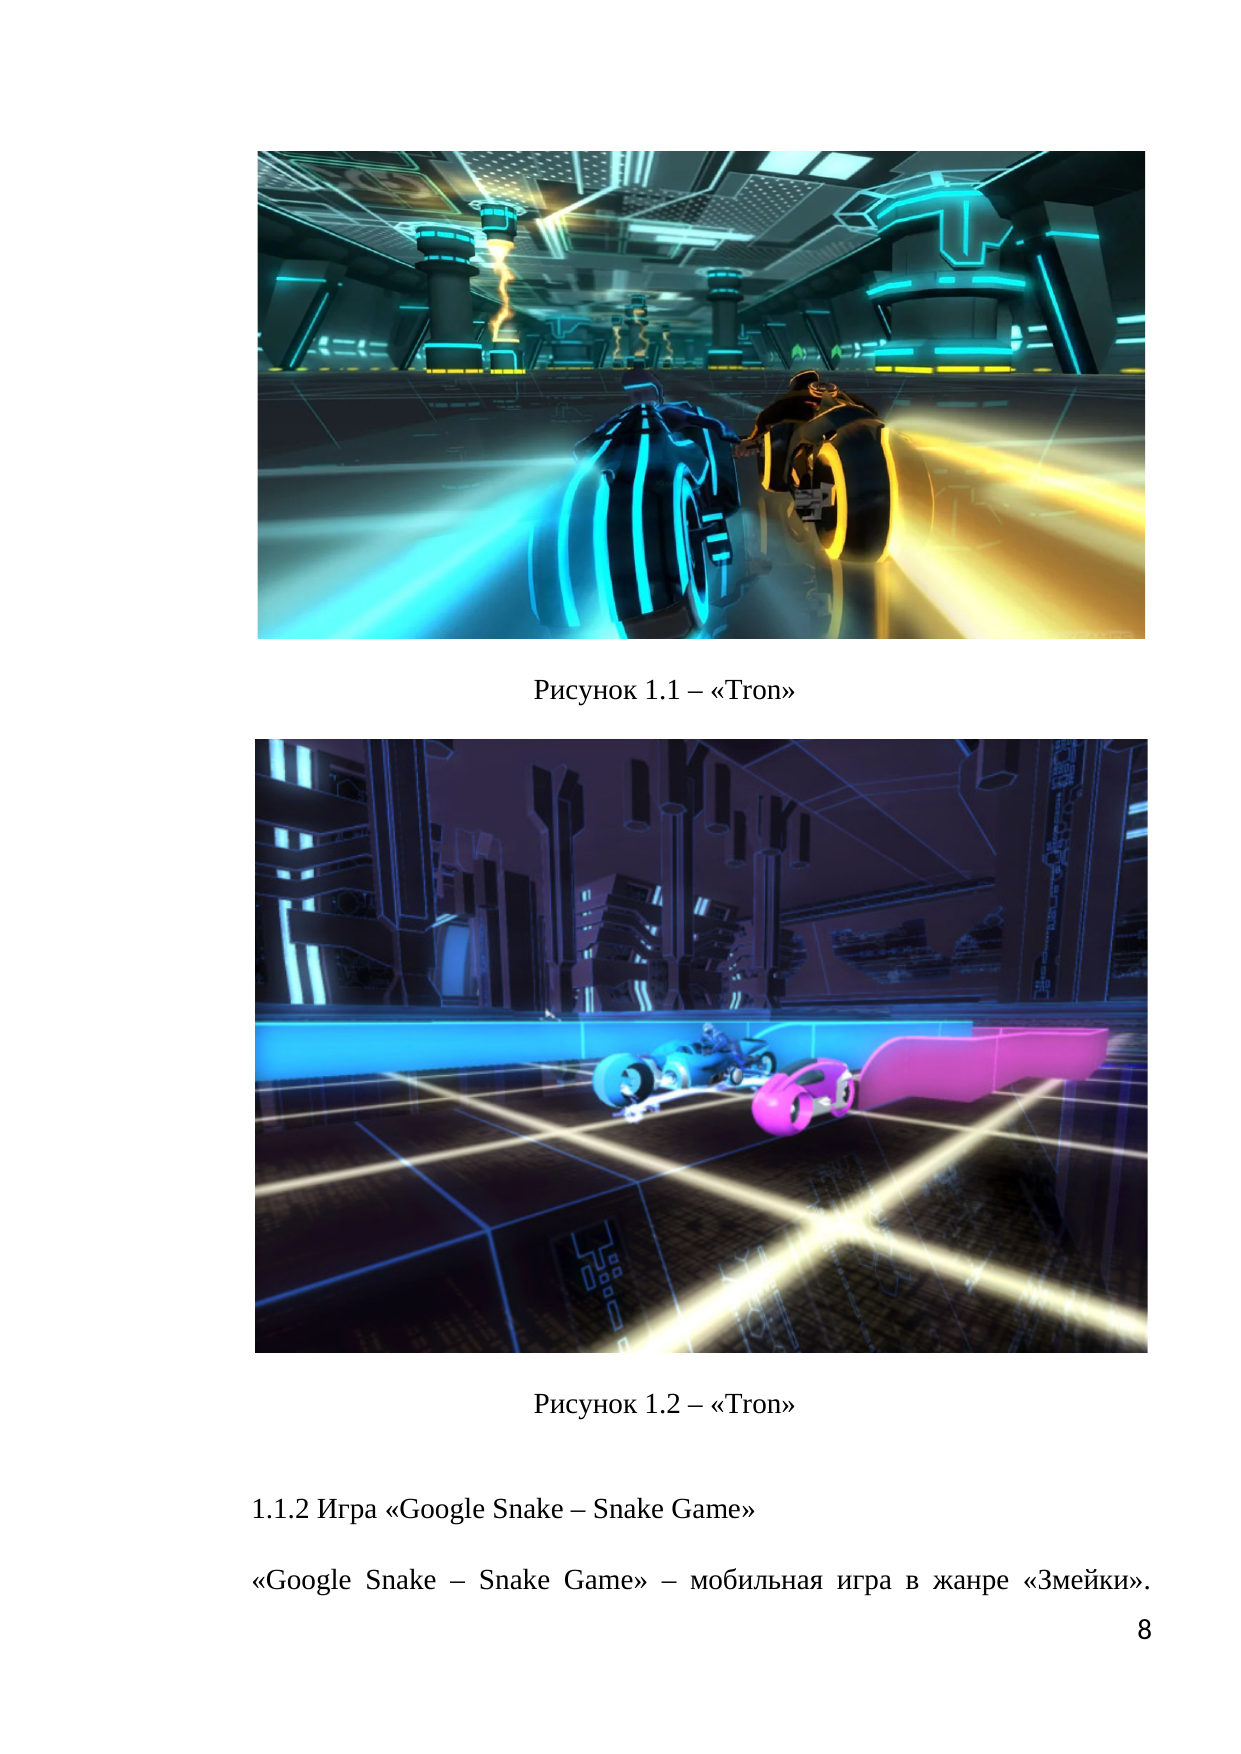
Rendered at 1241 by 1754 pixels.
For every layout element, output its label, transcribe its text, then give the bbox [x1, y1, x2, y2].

text Рисунок 1.1 – «Tron» [177, 672, 1152, 706]
picture [255, 739, 1148, 1353]
picture [257, 151, 1146, 639]
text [177, 1562, 1152, 1596]
text Рисунок 1.2 – «Tron» [177, 1386, 1152, 1420]
subtitle Игра «Google Snake – Snake Game» [251, 1491, 1152, 1524]
